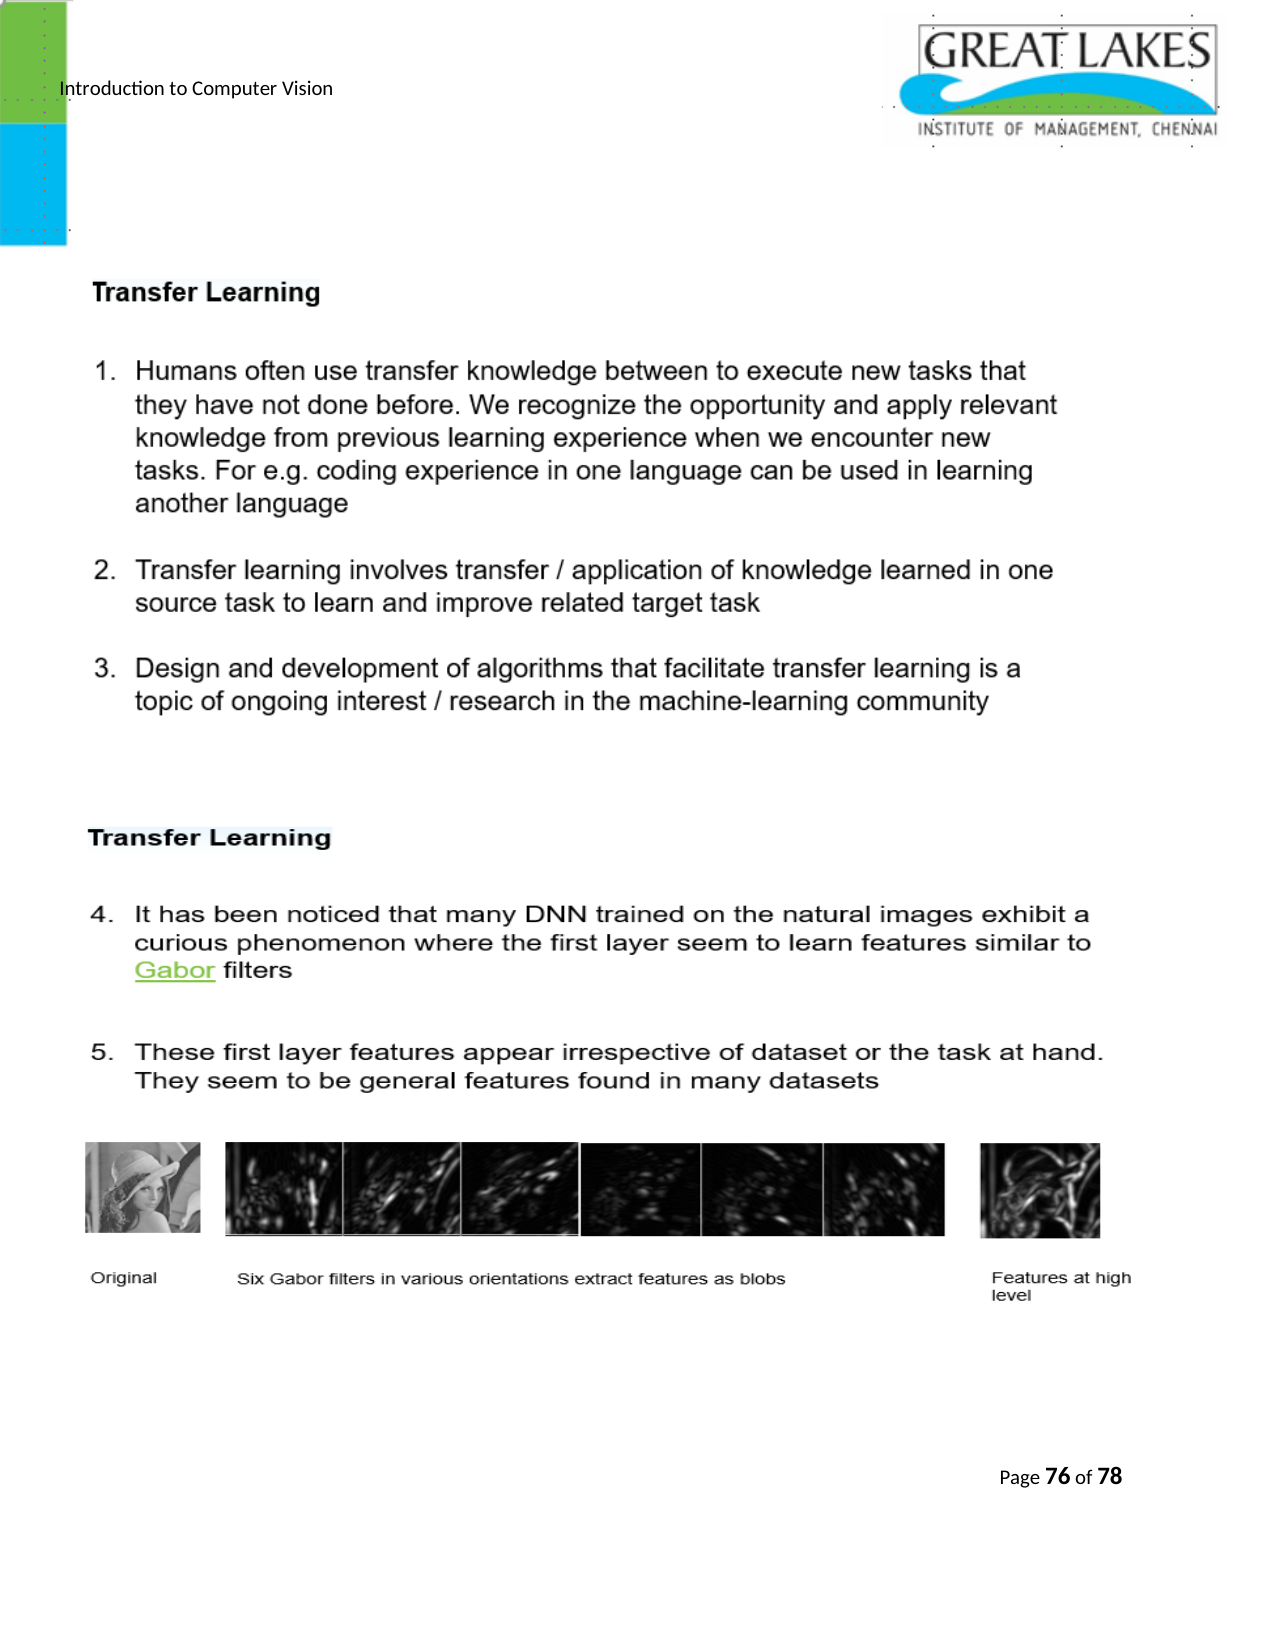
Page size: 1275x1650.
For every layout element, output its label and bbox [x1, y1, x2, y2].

picture [59, 816, 1167, 1315]
picture [0, 0, 74, 250]
picture [59, 253, 1122, 743]
picture [881, 12, 1226, 149]
